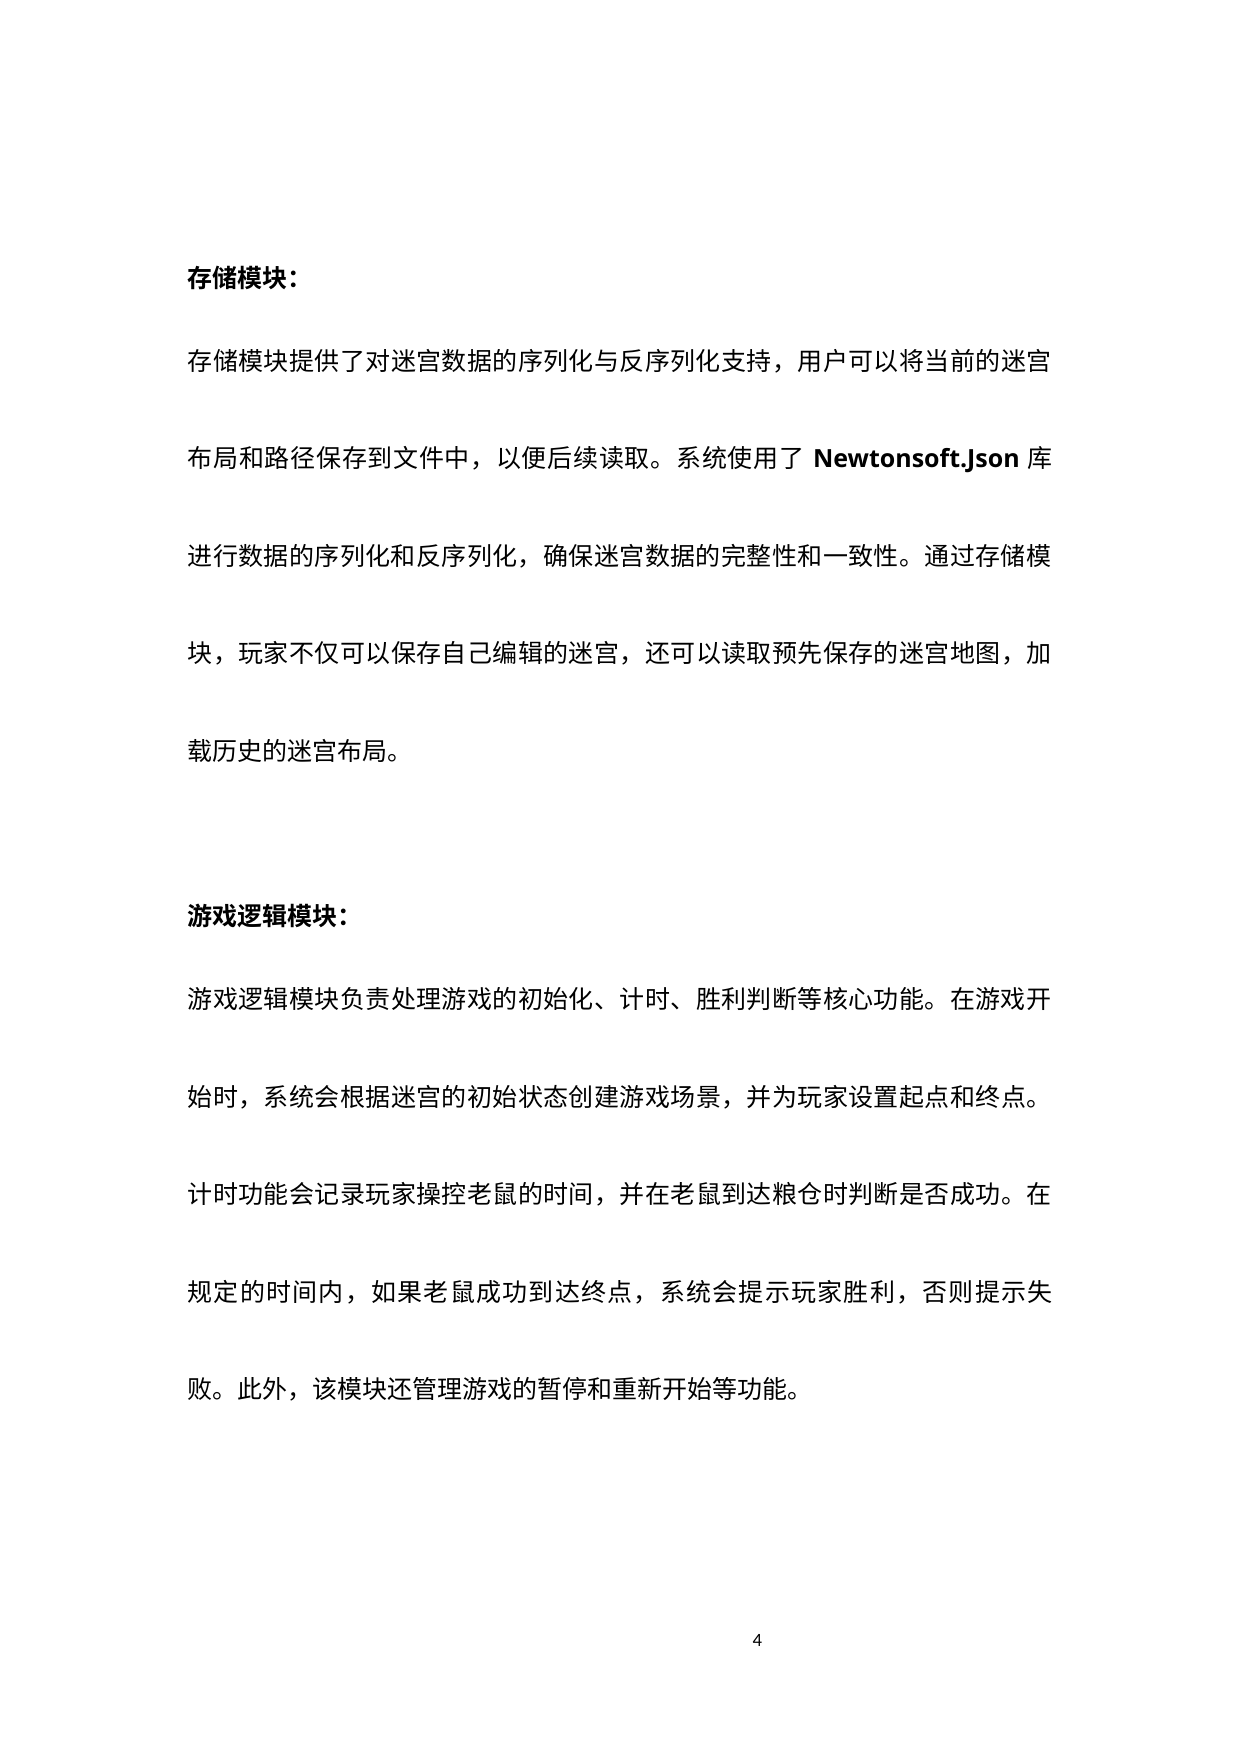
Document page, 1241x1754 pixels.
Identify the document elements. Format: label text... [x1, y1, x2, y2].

text 游戏逻辑模块负责处理游戏的初始化、计时、胜利判断等核心功能。在游戏开始时，系统会根据迷宫的初始状态创建游戏场景，并为玩家设置起点和终点。计时功能会记录玩家操控老鼠的时间，并在老鼠到达粮仓时判断是否成功。在规定的时间内，如果老鼠成功到达终点，系统会提示玩家胜利，否则提示失败。此外，该模块还管理游戏的暂停和重新开始等功能。 [187, 965, 1053, 1420]
text 存储模块提供了对迷宫数据的序列化与反序列化支持，用户可以将当前的迷宫布局和路径保存到文件中，以便后续读取。系统使用了 Newtonsoft.Json 库进行数据的序列化和反序列化，确保迷宫数据的完整性和一致性。通过存储模块，玩家不仅可以保存自己编辑的迷宫，还可以读取预先保存的迷宫地图，加载历史的迷宫布局。 [187, 327, 1053, 782]
text 存储模块： [187, 244, 1053, 309]
text 游戏逻辑模块： [187, 882, 1053, 947]
